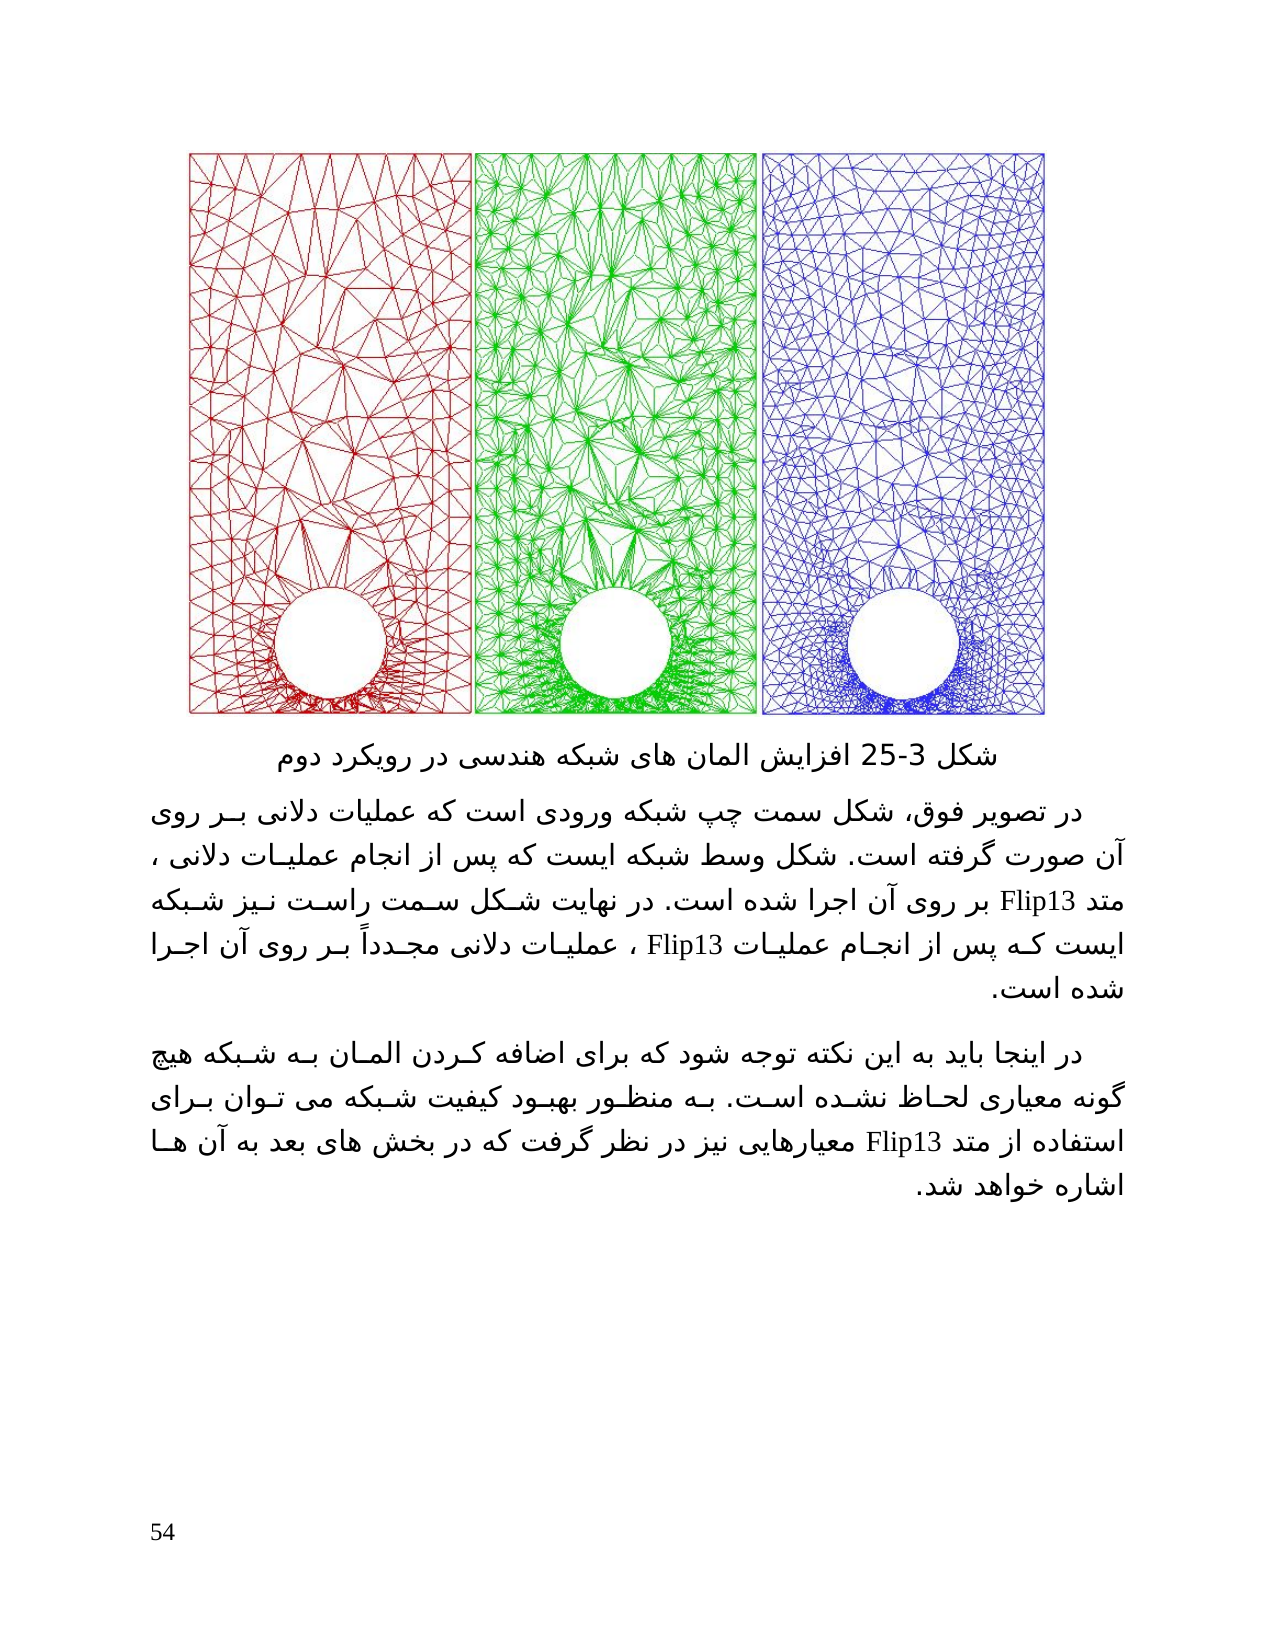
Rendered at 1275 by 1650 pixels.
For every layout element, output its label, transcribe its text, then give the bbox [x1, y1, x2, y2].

text در اینجا باید به این نکته توجه شود که برای اضافه کردن المان به شبکه هیچ گونه معیاری لحاظ نشده است. به منظور بهبود کیفیت شبکه می توان برای استفاده از متد Flip13 معیارهایی نیز در نظر گرفت که در بخش های بعد به آن ها اشاره خواهد شد. [150, 1036, 1125, 1203]
picture [186, 150, 1048, 717]
text شکل 3-25 افزایش المان های شبکه هندسی در رویکرد دوم [352, 746, 1125, 770]
text شکل 3-25 افزایش المان های شبکه هندسی در رویکرد دوم [150, 746, 367, 770]
text در تصویر فوق، شکل سمت چپ شبکه ورودی است که عملیات دلانی بر روی آن صورت گرفته است. شکل وسط شبکه ایست که پس از انجام عملیات دلانی ، متد Flip13 بر روی آن اجرا شده است. در نهایت شکل سمت راست نیز شبکه ایست که پس از انجام عملیات Flip13 ، عملیات دلانی مجدداً بر روی آن اجرا شده است. [150, 795, 1125, 1005]
